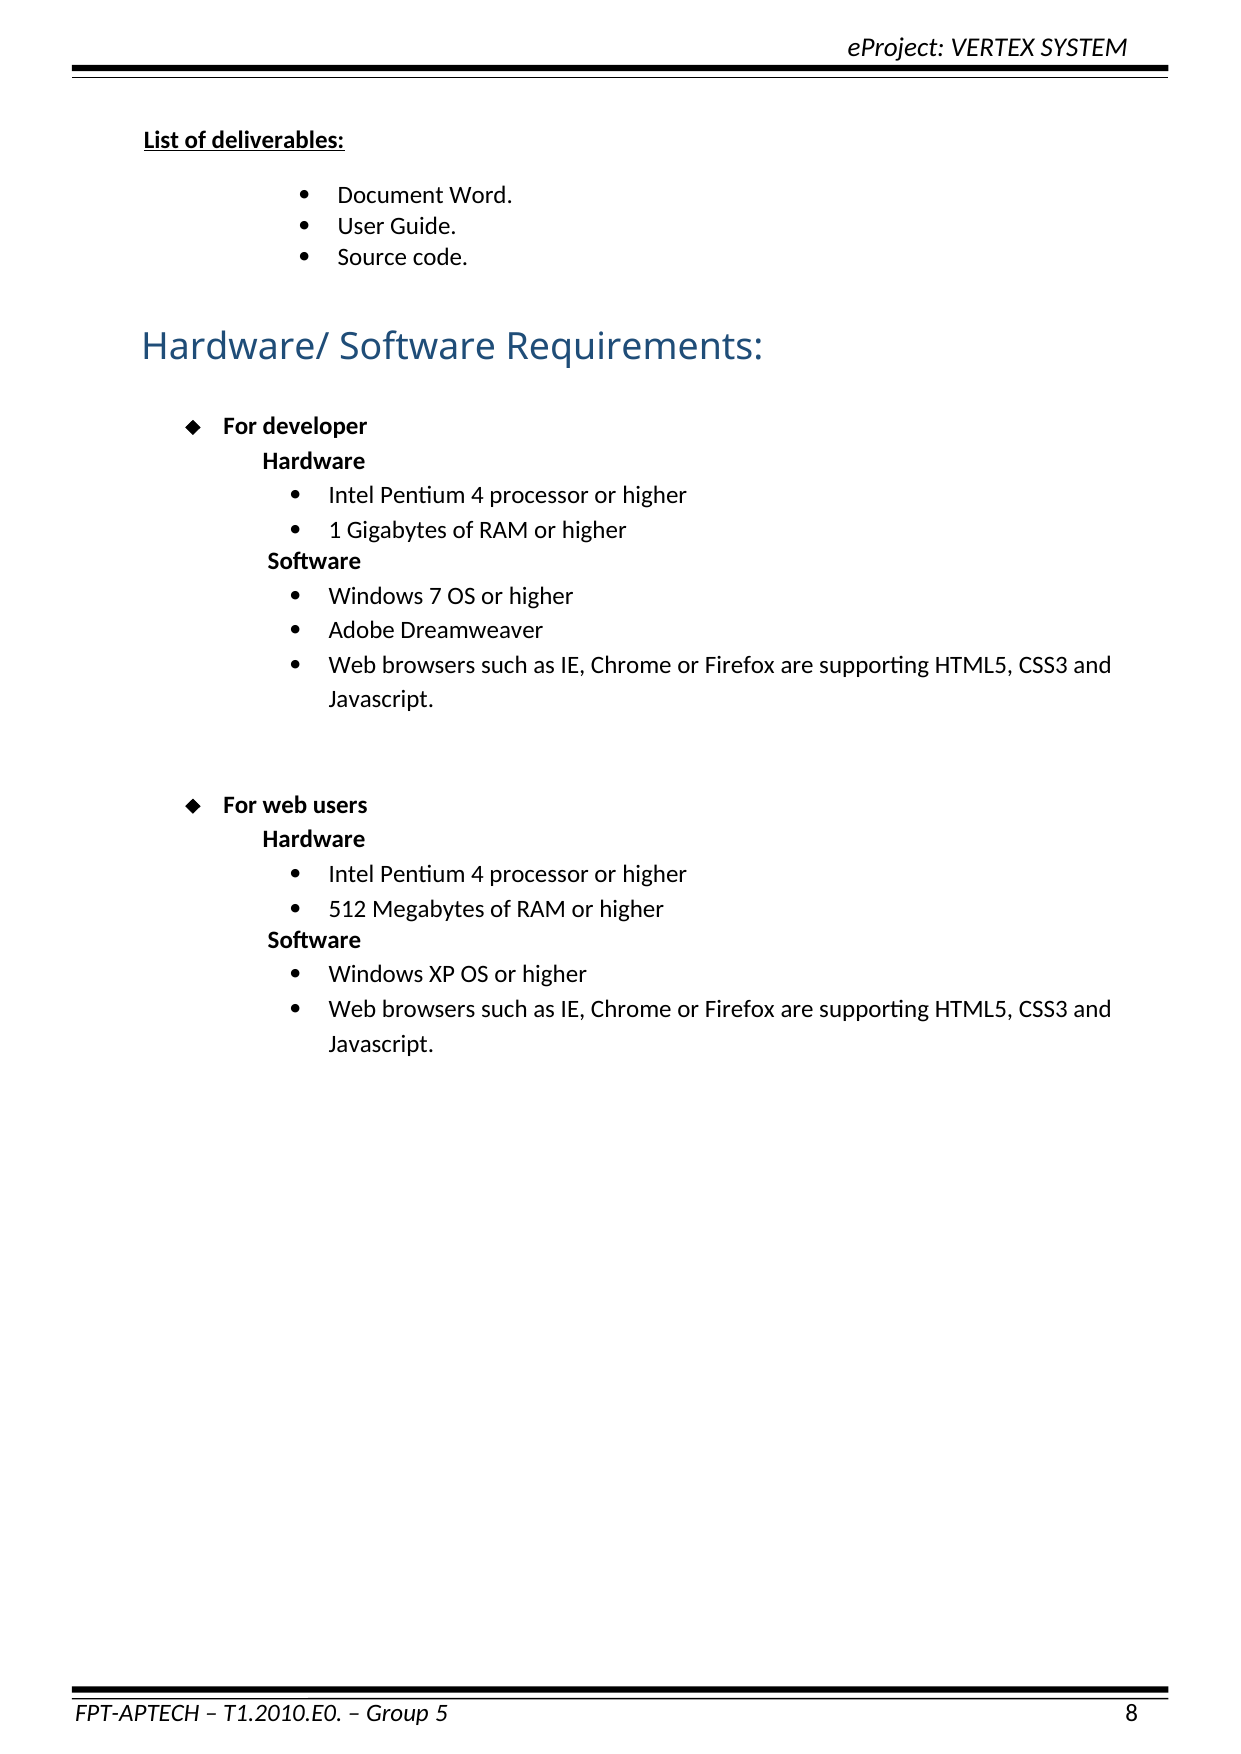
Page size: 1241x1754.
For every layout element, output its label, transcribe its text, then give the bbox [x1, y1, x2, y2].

text Software [267, 545, 1203, 575]
list Intel Pentium 4 processor or higher [291, 479, 1203, 510]
subtitle Hardware/ Software Requirements: [141, 319, 1203, 370]
list For developer [186, 410, 1203, 441]
list 1 Gigabytes of RAM or higher [291, 514, 1203, 545]
list User Guide. [300, 210, 1203, 241]
text Hardware [262, 823, 1203, 854]
list Source code. [300, 241, 1203, 271]
list For web users [186, 789, 1203, 819]
text List of deliverables: [46, 124, 1203, 154]
list Web browsers such as IE, Chrome or Firefox are supporting HTML5, CSS3 and Javascript. [291, 649, 1203, 714]
list Intel Pentium 4 processor or higher [291, 859, 1203, 889]
list Windows 7 OS or higher [291, 580, 1203, 610]
list Document Word. [300, 180, 1203, 210]
list Windows XP OS or higher [291, 959, 1203, 989]
list Adobe Dreamweaver [291, 614, 1203, 645]
list Web browsers such as IE, Chrome or Firefox are supporting HTML5, CSS3 and Javascript. [291, 993, 1203, 1058]
text Software [267, 924, 1203, 954]
text Hardware [262, 445, 1203, 475]
list 512 Megabytes of RAM or higher [291, 893, 1203, 924]
